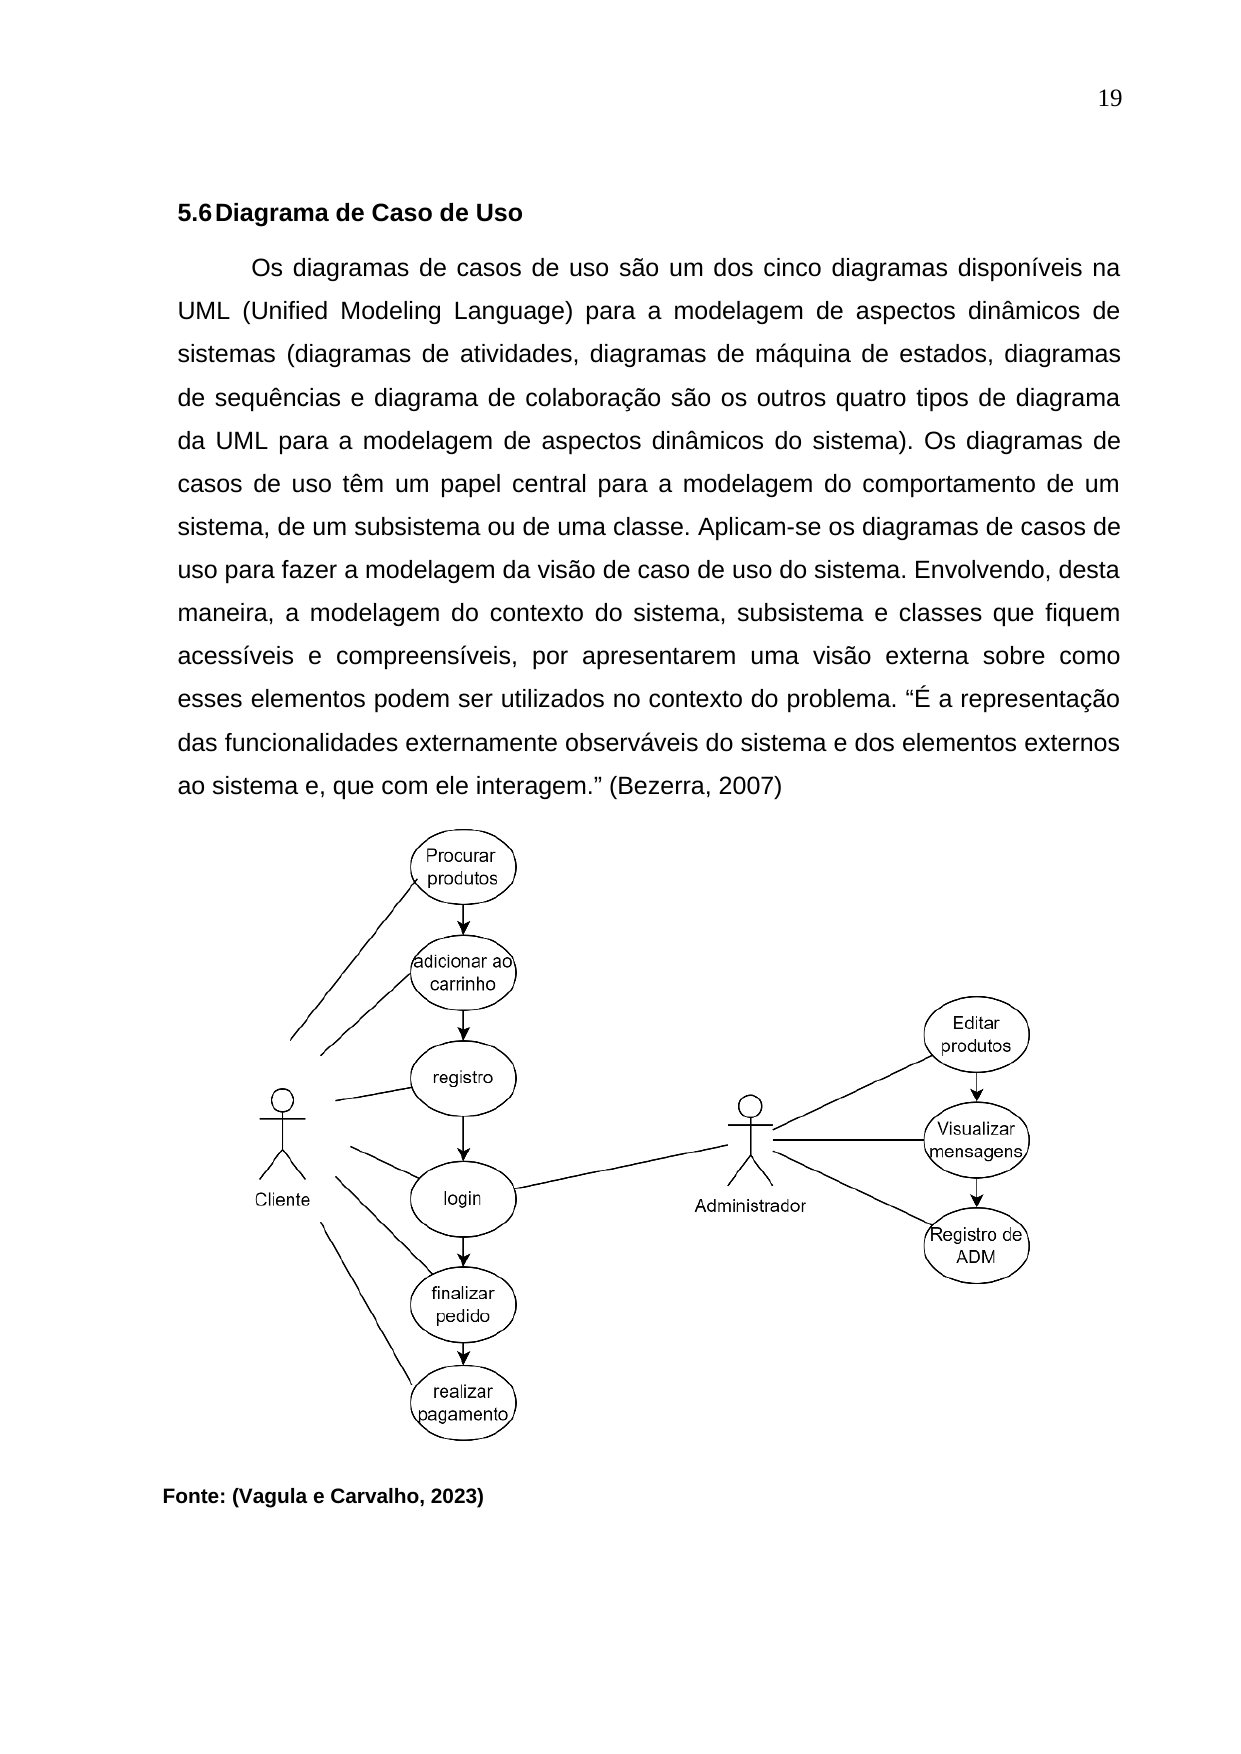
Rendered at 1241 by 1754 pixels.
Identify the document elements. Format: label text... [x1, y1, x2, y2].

subtitle Diagrama de Caso de Uso [177, 198, 1122, 226]
text Fonte: (Vagula e Carvalho, 2023) [162, 1484, 1122, 1508]
text Os diagramas de casos de uso são um dos cinco diagramas disponíveis na UML (Unified Modeling Language) para a modelagem de aspectos dinâmicos de sistemas (diagramas de atividades, diagramas de máquina de estados, diagramas de sequências e diagrama de colaboração são os outros quatro tipos de diagrama da UML para a modelagem de aspectos dinâmicos do sistema). Os diagramas de casos de uso têm um papel central para a modelagem do comportamento de um sistema, de um subsistema ou de uma classe. Aplicam-se os diagramas de casos de uso para fazer a modelagem da visão de caso de uso do sistema. Envolvendo, desta maneira, a modelagem do contexto do sistema, subsistema e classes que fiquem acessíveis e compreensíveis, por apresentarem uma visão externa sobre como esses elementos podem ser utilizados no contexto do problema. “É a representação das funcionalidades externamente observáveis do sistema e dos elementos externos ao sistema e, que com ele interagem.” (Bezerra, 2007) [177, 253, 1122, 799]
picture [239, 813, 1045, 1456]
